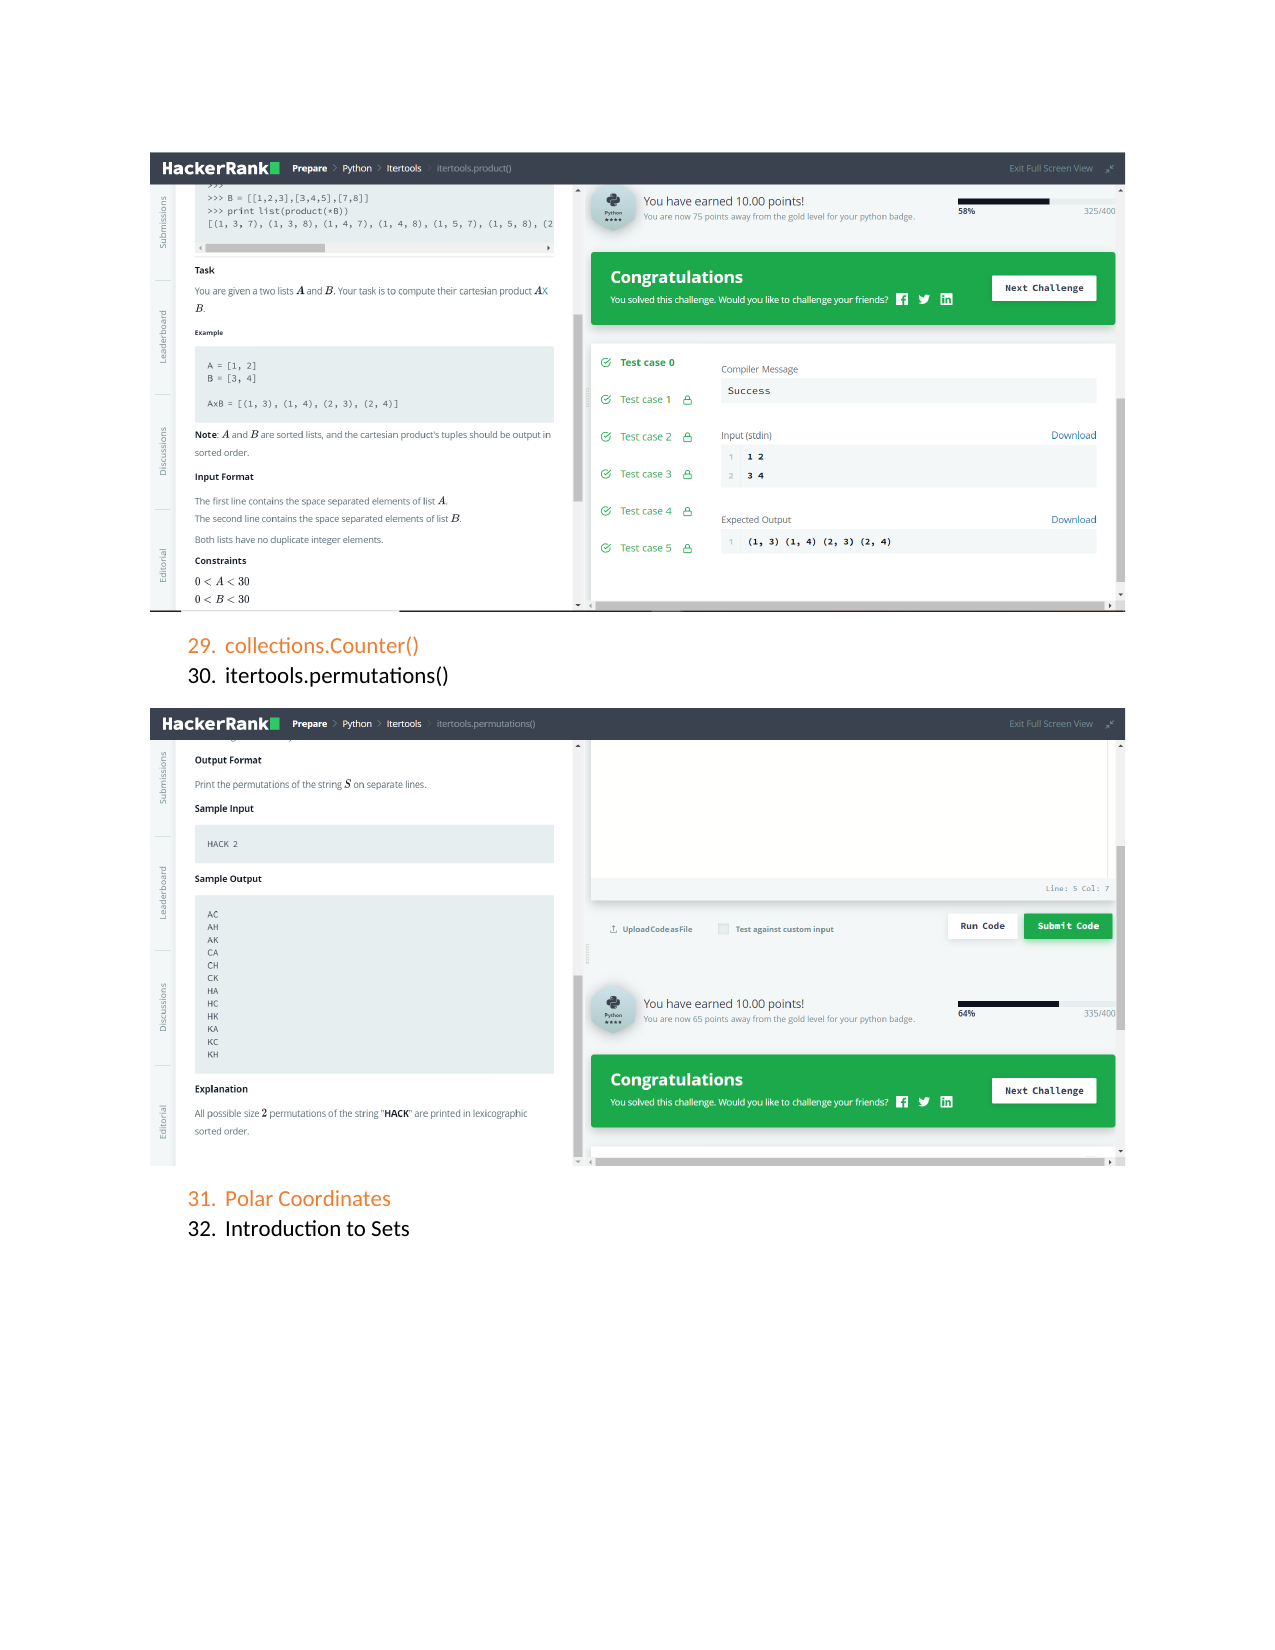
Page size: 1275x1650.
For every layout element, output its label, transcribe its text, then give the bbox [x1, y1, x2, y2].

list Introduction to Sets [187, 1214, 1125, 1242]
picture [150, 150, 1125, 612]
list Polar Coordinates [187, 1184, 1125, 1212]
picture [150, 708, 1125, 1166]
list itertools.permutations() [187, 661, 1125, 689]
list collections.Counter() [187, 631, 1125, 659]
